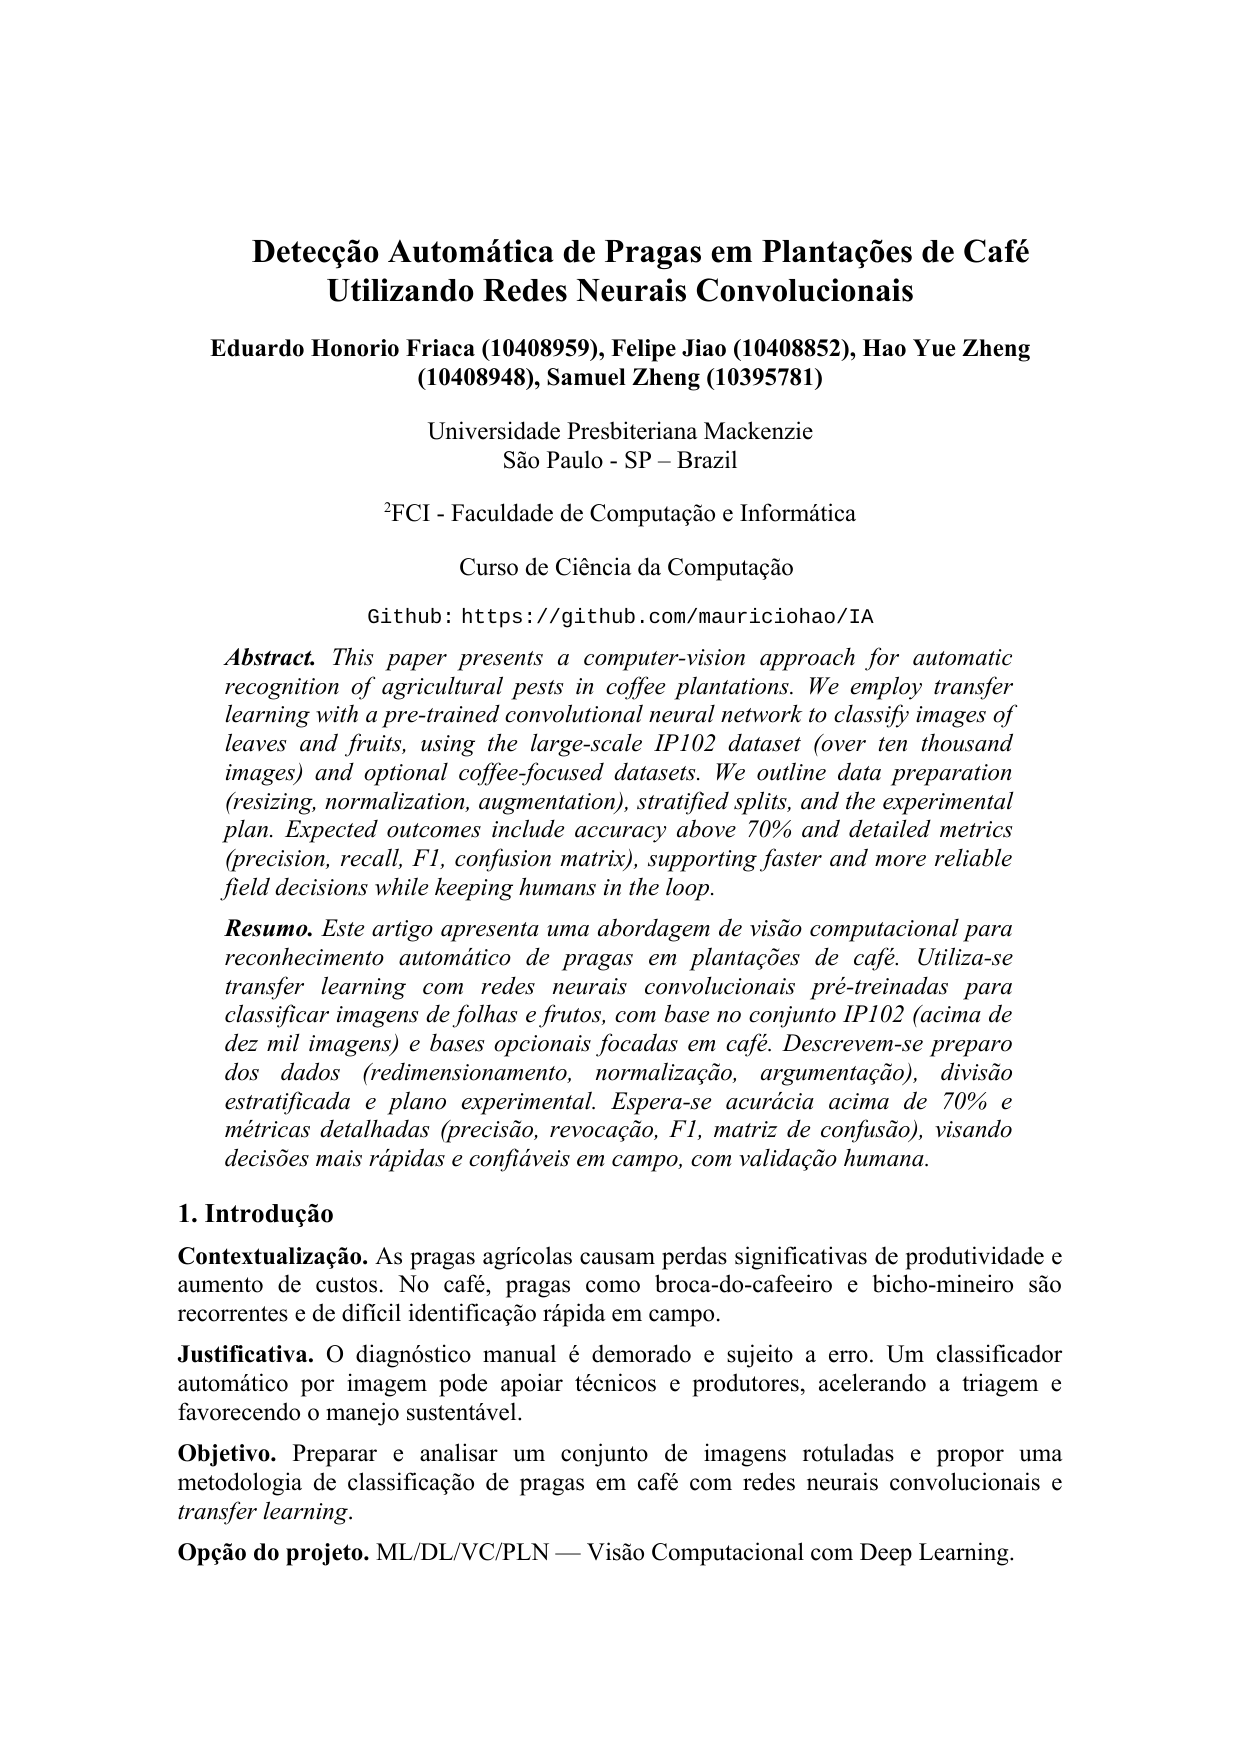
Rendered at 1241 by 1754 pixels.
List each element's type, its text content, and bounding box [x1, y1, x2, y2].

text Resumo. Este artigo apresenta uma abordagem de visão computacional para reconhecimento automático de pragas em plantações de café. Utiliza-se transfer learning com redes neurais convolucionais pré-treinadas para classificar imagens de folhas e frutos, com base no conjunto IP102 (acima de dez mil imagens) e bases opcionais focadas em café. Descrevem-se preparo dos dados (redimensionamento, normalização, argumentação), divisão estratificada e plano experimental. Espera-se acurácia acima de 70% e métricas detalhadas (precisão, revocação, F1, matriz de confusão), visando decisões mais rápidas e confiáveis em campo, com validação humana. [224, 913, 1016, 1172]
text Contextualização. As pragas agrícolas causam perdas significativas de produtividade e aumento de custos. No café, pragas como broca-do-cafeeiro e bicho-mineiro são recorrentes e de difícil identificação rápida em campo. [177, 1241, 1063, 1327]
text Curso de Ciência da Computação [177, 552, 1063, 581]
text Eduardo Honorio Friaca (10408959), Felipe Jiao (10408852), Hao Yue Zheng (10408948), Samuel Zheng (10395781) [177, 333, 1063, 391]
text 2FCI - Faculdade de Computação e Informática [177, 498, 1063, 527]
text Objetivo. Preparar e analisar um conjunto de imagens rotuladas e propor uma metodologia de classificação de pragas em café com redes neurais convolucionais e transfer learning. [177, 1438, 1063, 1524]
text Opção do projeto. ML/DL/VC/PLN — Visão Computacional com Deep Learning. [177, 1537, 1063, 1566]
text Github: https://github.com/mauriciohao/IA [177, 606, 1063, 629]
text Universidade Presbiteriana Mackenzie São Paulo - SP – Brazil [177, 416, 1063, 473]
text Abstract. This paper presents a computer-vision approach for automatic recognition of agricultural pests in coffee plantations. We employ transfer learning with a pre-trained convolutional neural network to classify images of leaves and fruits, using the large-scale IP102 dataset (over ten thousand images) and optional coffee-focused datasets. We outline data preparation (resizing, normalization, augmentation), stratified splits, and the experimental plan. Expected outcomes include accuracy above 70% and detailed metrics (precision, recall, F1, confusion matrix), supporting faster and more reliable field decisions while keeping humans in the loop. [224, 642, 1016, 901]
text 1. Introdução [177, 1197, 1063, 1228]
text Detecção Automática de Pragas em Plantações de Café Utilizando Redes Neurais Convolucionais [177, 232, 1063, 308]
text Justificativa. O diagnóstico manual é demorado e sujeito a erro. Um classificador automático por imagem pode apoiar técnicos e produtores, acelerando a triagem e favorecendo o manejo sustentável. [177, 1339, 1063, 1426]
